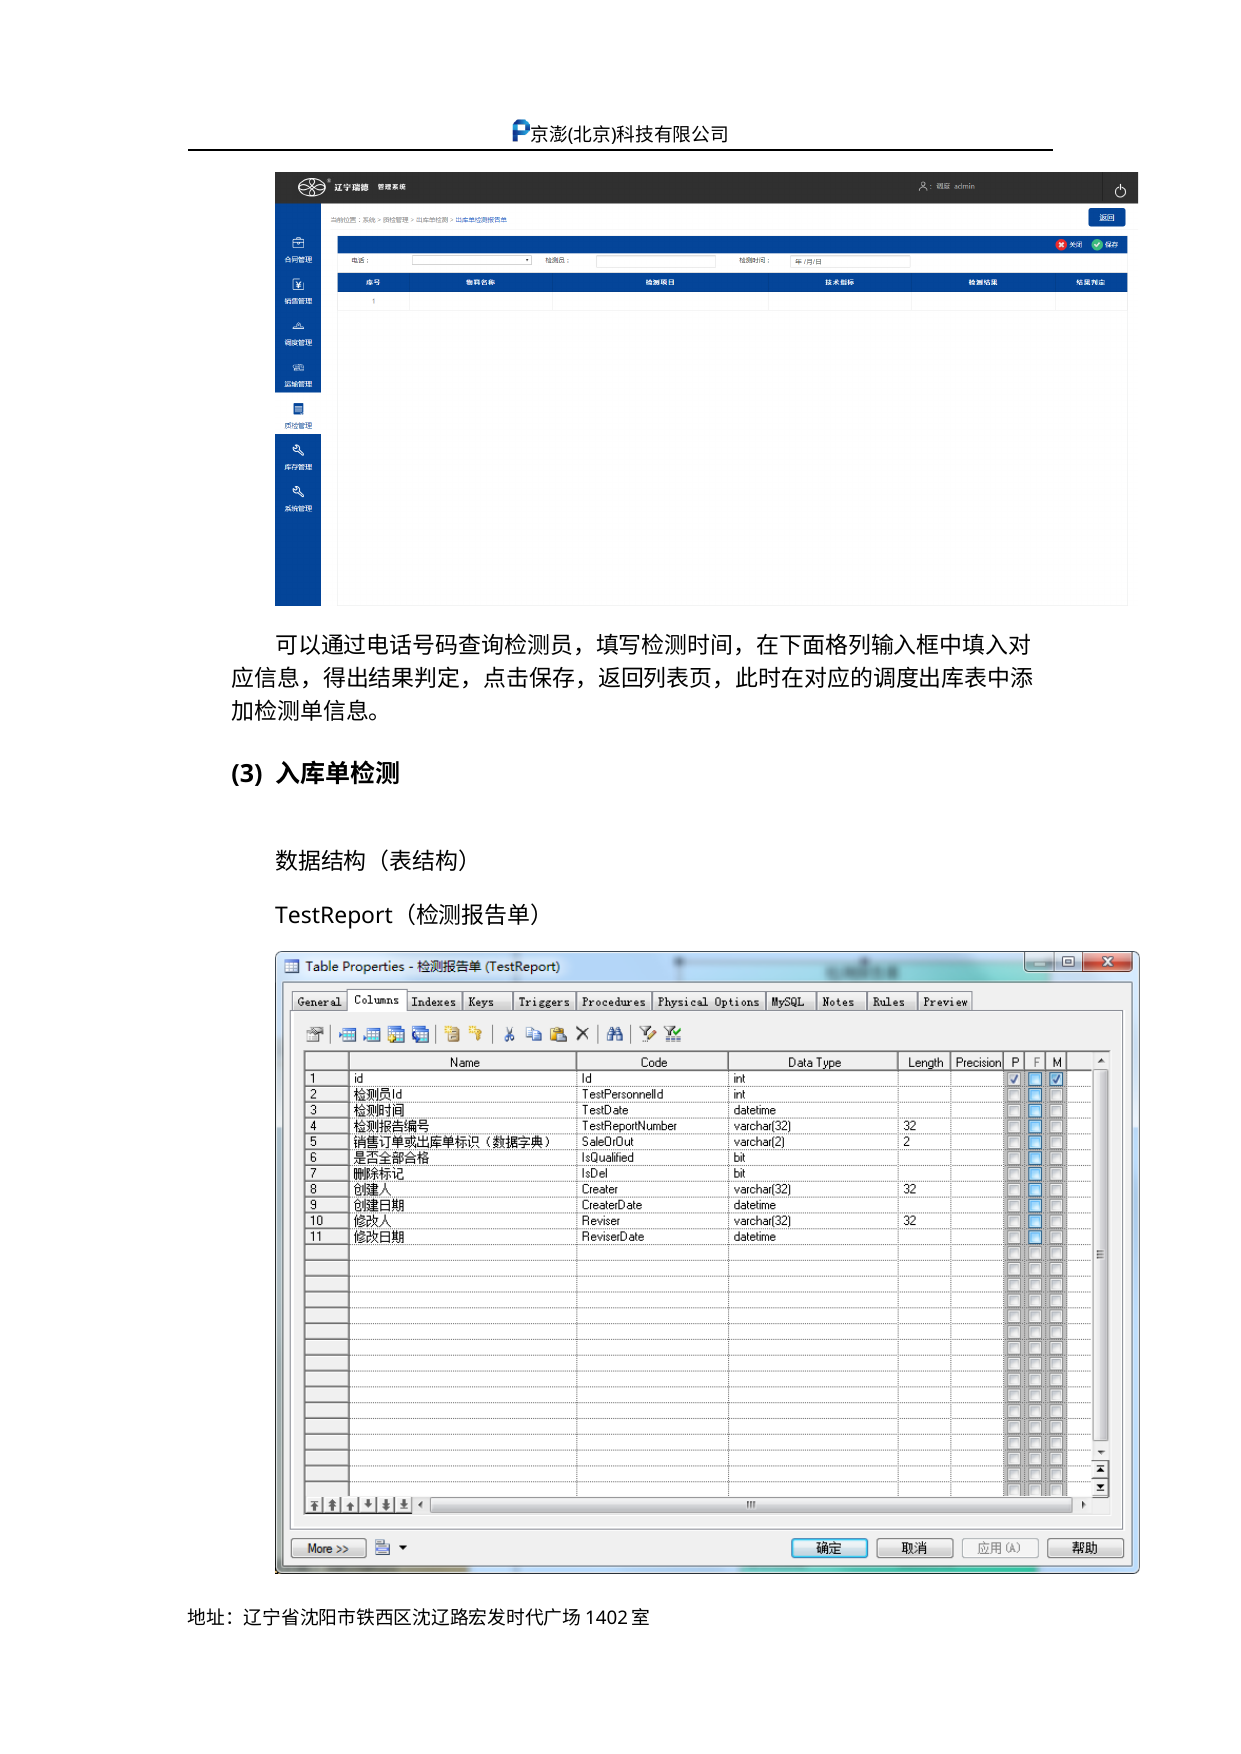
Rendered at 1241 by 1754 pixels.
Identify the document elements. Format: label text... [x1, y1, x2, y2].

list 数据结构（表结构） [275, 843, 1053, 876]
list 可以通过电话号码查询检测员，填写检测时间，在下面格列输入框中填入对应信息，得出结果判定，点击保存，返回列表页，此时在对应的调度出库表中添加检测单信息。 [231, 627, 1053, 726]
picture [511, 117, 530, 142]
picture [275, 951, 1140, 1574]
picture [275, 172, 1139, 606]
subtitle 入库单检测 [231, 753, 1053, 789]
list TestReport（检测报告单） [275, 897, 1053, 931]
